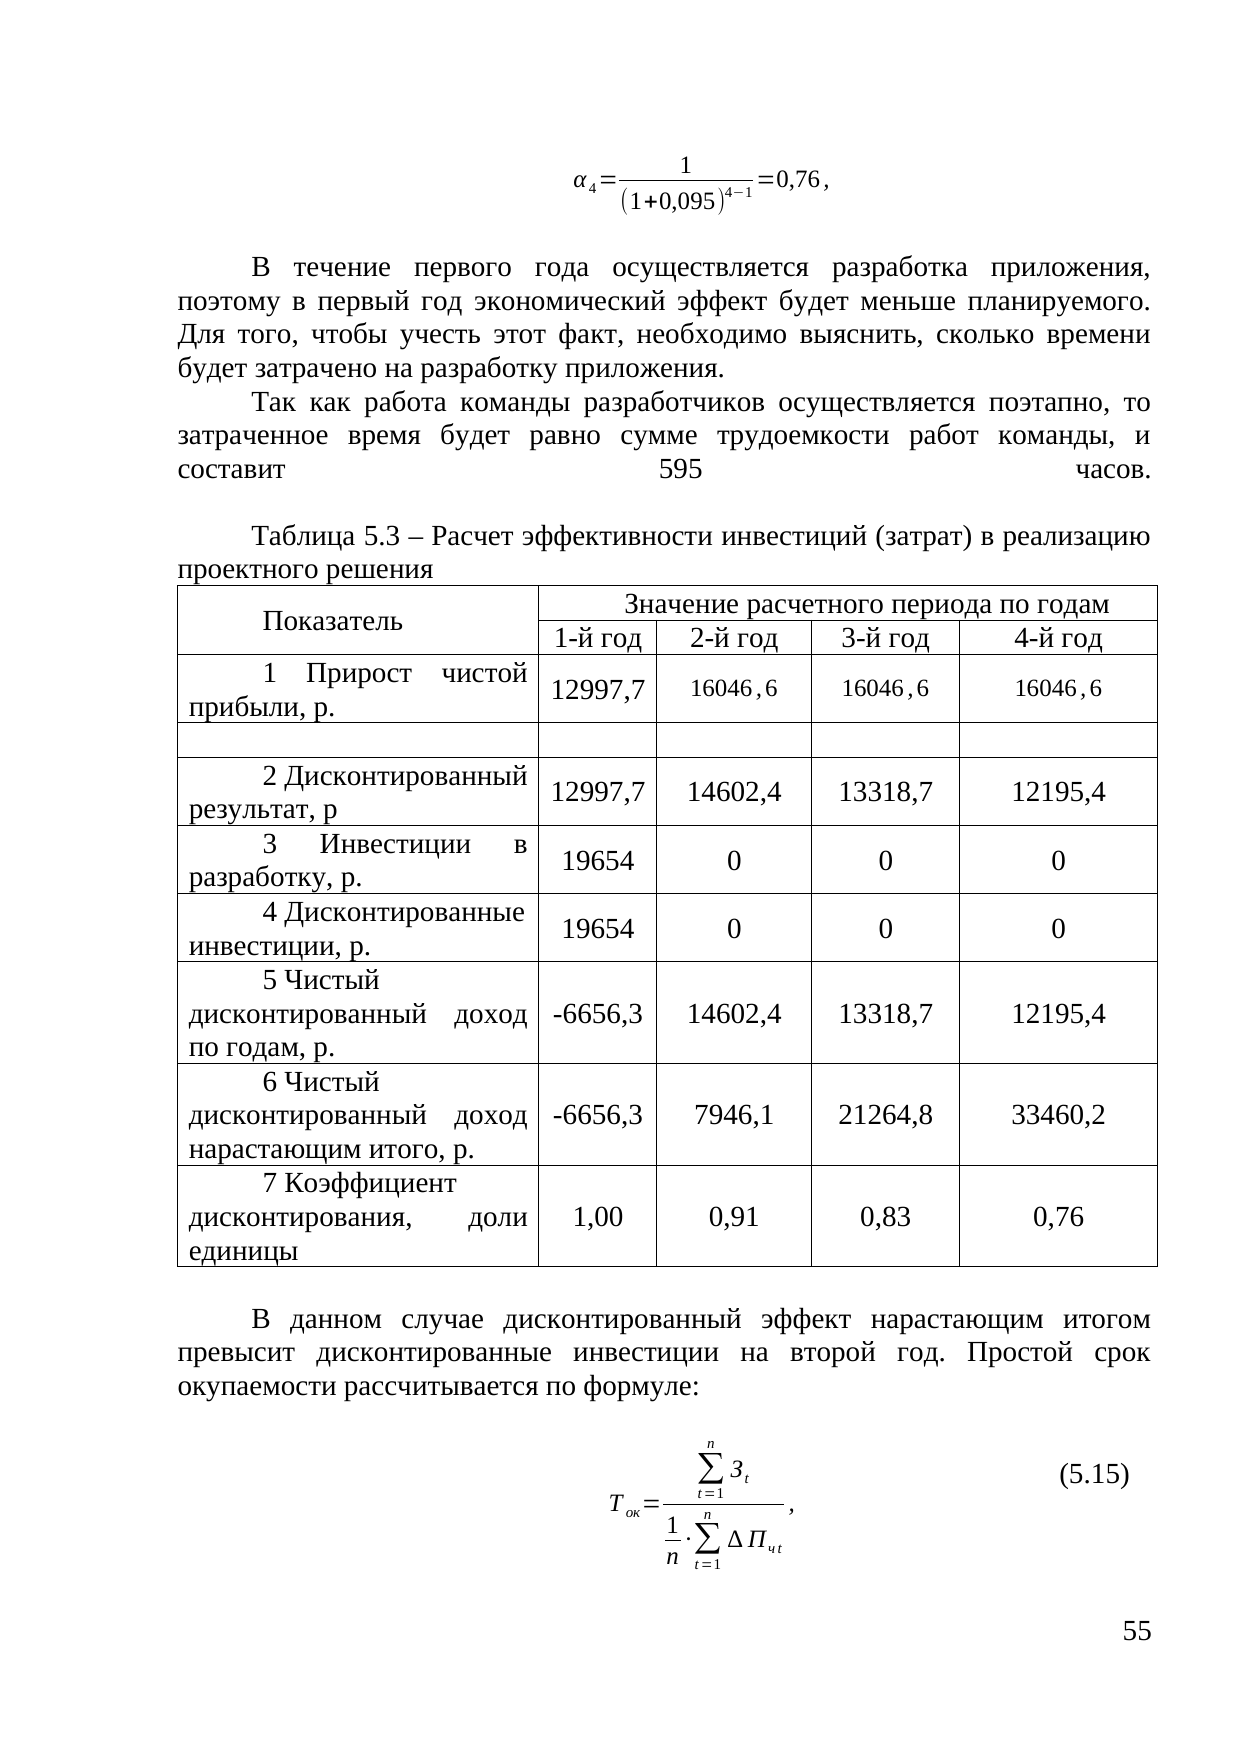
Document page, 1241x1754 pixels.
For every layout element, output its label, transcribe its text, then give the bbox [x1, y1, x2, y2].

table_cell -6656,3 [539, 1064, 656, 1164]
table_cell 1-й год [539, 621, 656, 654]
table_cell -6656,3 [539, 962, 656, 1063]
table_cell 6 Чистый дисконтированный доход нарастающим итого, р. [178, 1064, 538, 1164]
text В данном случае дисконтированный эффект нарастающим итогом превысит дисконтированные инвестиции на второй год. Простой срок окупаемости рассчитывается по формуле: [177, 1301, 1152, 1401]
table_cell 0 [960, 894, 1157, 961]
table_cell 7946,1 [657, 1064, 811, 1164]
table_cell [178, 723, 538, 757]
table_cell 4-й год [960, 621, 1157, 654]
table_cell [812, 723, 959, 757]
table_cell 0 [657, 826, 811, 893]
table_header Показатель [178, 586, 538, 654]
table_cell 12195,4 [960, 962, 1157, 1063]
table_cell 7 Коэффициент дисконтирования, доли единицы [178, 1166, 538, 1266]
table_cell 12195,4 [960, 758, 1157, 825]
table_cell 0 [812, 894, 959, 961]
table_cell 2-й год [657, 621, 811, 654]
text Так как работа команды разработчиков осуществляется поэтапно, то затраченное время будет равно сумме трудоемкости работ команды, и составит 595 часов. [177, 384, 1152, 518]
table_cell 21264,8 [812, 1064, 959, 1164]
table_cell 0 [657, 894, 811, 961]
table_cell 19654 [539, 826, 656, 893]
table_cell [960, 723, 1157, 757]
table_cell 14602,4 [657, 962, 811, 1063]
table_cell 12997,7 [539, 758, 656, 825]
table_cell 13318,7 [812, 962, 959, 1063]
table_cell 0 [812, 826, 959, 893]
table_cell [657, 655, 811, 722]
table_cell 3 Инвестиции в разработку, р. [178, 826, 538, 893]
table_cell 0,76 [960, 1166, 1157, 1266]
table_cell 0 [960, 826, 1157, 893]
table_cell 33460,2 [960, 1064, 1157, 1164]
table_cell 0,91 [657, 1166, 811, 1266]
table_cell [812, 655, 959, 722]
table_cell [960, 655, 1157, 722]
table_cell 1,00 [539, 1166, 656, 1266]
table_cell [657, 723, 811, 757]
table_cell 1 Прирост чистой прибыли, р. [178, 655, 538, 722]
table_cell 5 Чистый дисконтированный доход по годам, р. [178, 962, 538, 1063]
table_cell 12997,7 [539, 655, 656, 722]
table_cell 0,83 [812, 1166, 959, 1266]
table_cell 2 Дисконтированный результат, р [178, 758, 538, 825]
table_cell 13318,7 [812, 758, 959, 825]
table_cell 4 Дисконтированные инвестиции, р. [178, 894, 538, 961]
table_cell 3-й год [812, 621, 959, 654]
table_cell 19654 [539, 894, 656, 961]
text В течение первого года осуществляется разработка приложения, поэтому в первый год экономический эффект будет меньше планируемого. Для того, чтобы учесть этот факт, необходимо выяснить, сколько времени будет затрачено на разработку приложения. [177, 249, 1152, 384]
text Таблица 5.3 – Расчет эффективности инвестиций (затрат) в реализацию проектного решения [177, 518, 1152, 585]
table_header Значение расчетного периода по годам [539, 586, 1157, 619]
table_cell [539, 723, 656, 757]
table_cell 14602,4 [657, 758, 811, 825]
